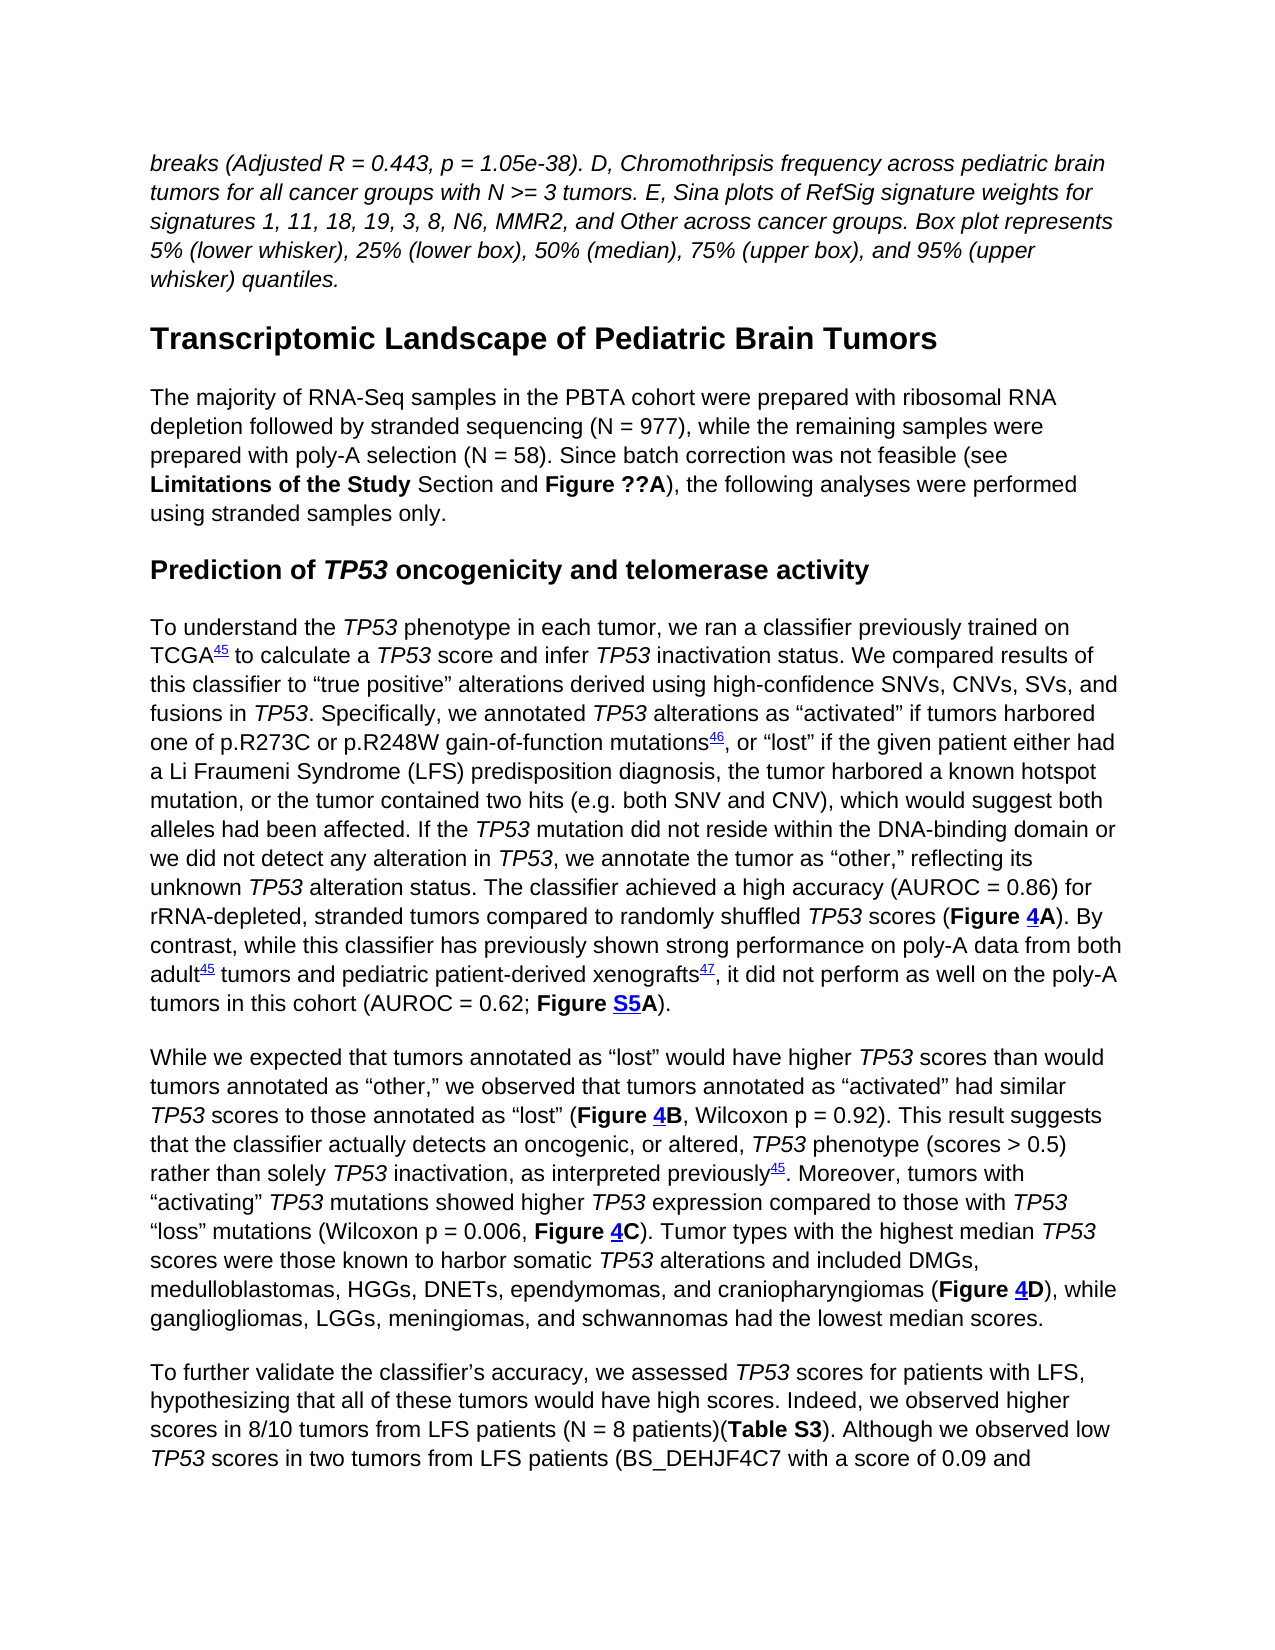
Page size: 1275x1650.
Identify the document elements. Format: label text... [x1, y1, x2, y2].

subtitle Transcriptomic Landscape of Pediatric Brain Tumors [150, 320, 1125, 356]
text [150, 1358, 1125, 1472]
subtitle Prediction of TP53 oncogenicity and telomerase activity [150, 554, 1125, 585]
text While we expected that tumors annotated as “lost” would have higher TP53 scores than would tumors annotated as “other,” we observed that tumors annotated as “activated” had similar TP53 scores to those annotated as “lost” (Figure 4B, Wilcoxon p = 0.92). This result suggests that the classifier actually detects an oncogenic, or altered, TP53 phenotype (scores > 0.5) rather than solely TP53 inactivation, as interpreted previously45. Moreover, tumors with “activating” TP53 mutations showed higher TP53 expression compared to those with TP53 “loss” mutations (Wilcoxon p = 0.006, Figure 4C). Tumor types with the highest median TP53 scores were those known to harbor somatic TP53 alterations and included DMGs, medulloblastomas, HGGs, DNETs, ependymomas, and craniopharyngiomas (Figure 4D), while gangliogliomas, LGGs, meningiomas, and schwannomas had the lowest median scores. [150, 1044, 1125, 1331]
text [150, 150, 1125, 292]
text To understand the TP53 phenotype in each tumor, we ran a classifier previously trained on TCGA45 to calculate a TP53 score and infer TP53 inactivation status. We compared results of this classifier to “true positive” alterations derived using high-confidence SNVs, CNVs, SVs, and fusions in TP53. Specifically, we annotated TP53 alterations as “activated” if tumors harbored one of p.R273C or p.R248W gain-of-function mutations46, or “lost” if the given patient either had a Li Fraumeni Syndrome (LFS) predisposition diagnosis, the tumor harbored a known hotspot mutation, or the tumor contained two hits (e.g. both SNV and CNV), which would suggest both alleles had been affected. If the TP53 mutation did not reside within the DNA-binding domain or we did not detect any alteration in TP53, we annotate the tumor as “other,” reflecting its unknown TP53 alteration status. The classifier achieved a high accuracy (AUROC = 0.86) for rRNA-depleted, stranded tumors compared to randomly shuffled TP53 scores (Figure 4A). By contrast, while this classifier has previously shown strong performance on poly-A data from both adult45 tumors and pediatric patient-derived xenografts47, it did not perform as well on the poly-A tumors in this cohort (AUROC = 0.62; Figure S5A). [150, 613, 1125, 1016]
text The majority of RNA-Seq samples in the PBTA cohort were prepared with ribosomal RNA depletion followed by stranded sequencing (N = 977), while the remaining samples were prepared with poly-A selection (N = 58). Since batch correction was not feasible (see Limitations of the Study Section and Figure ??A), the following analyses were performed using stranded samples only. [150, 384, 1125, 526]
